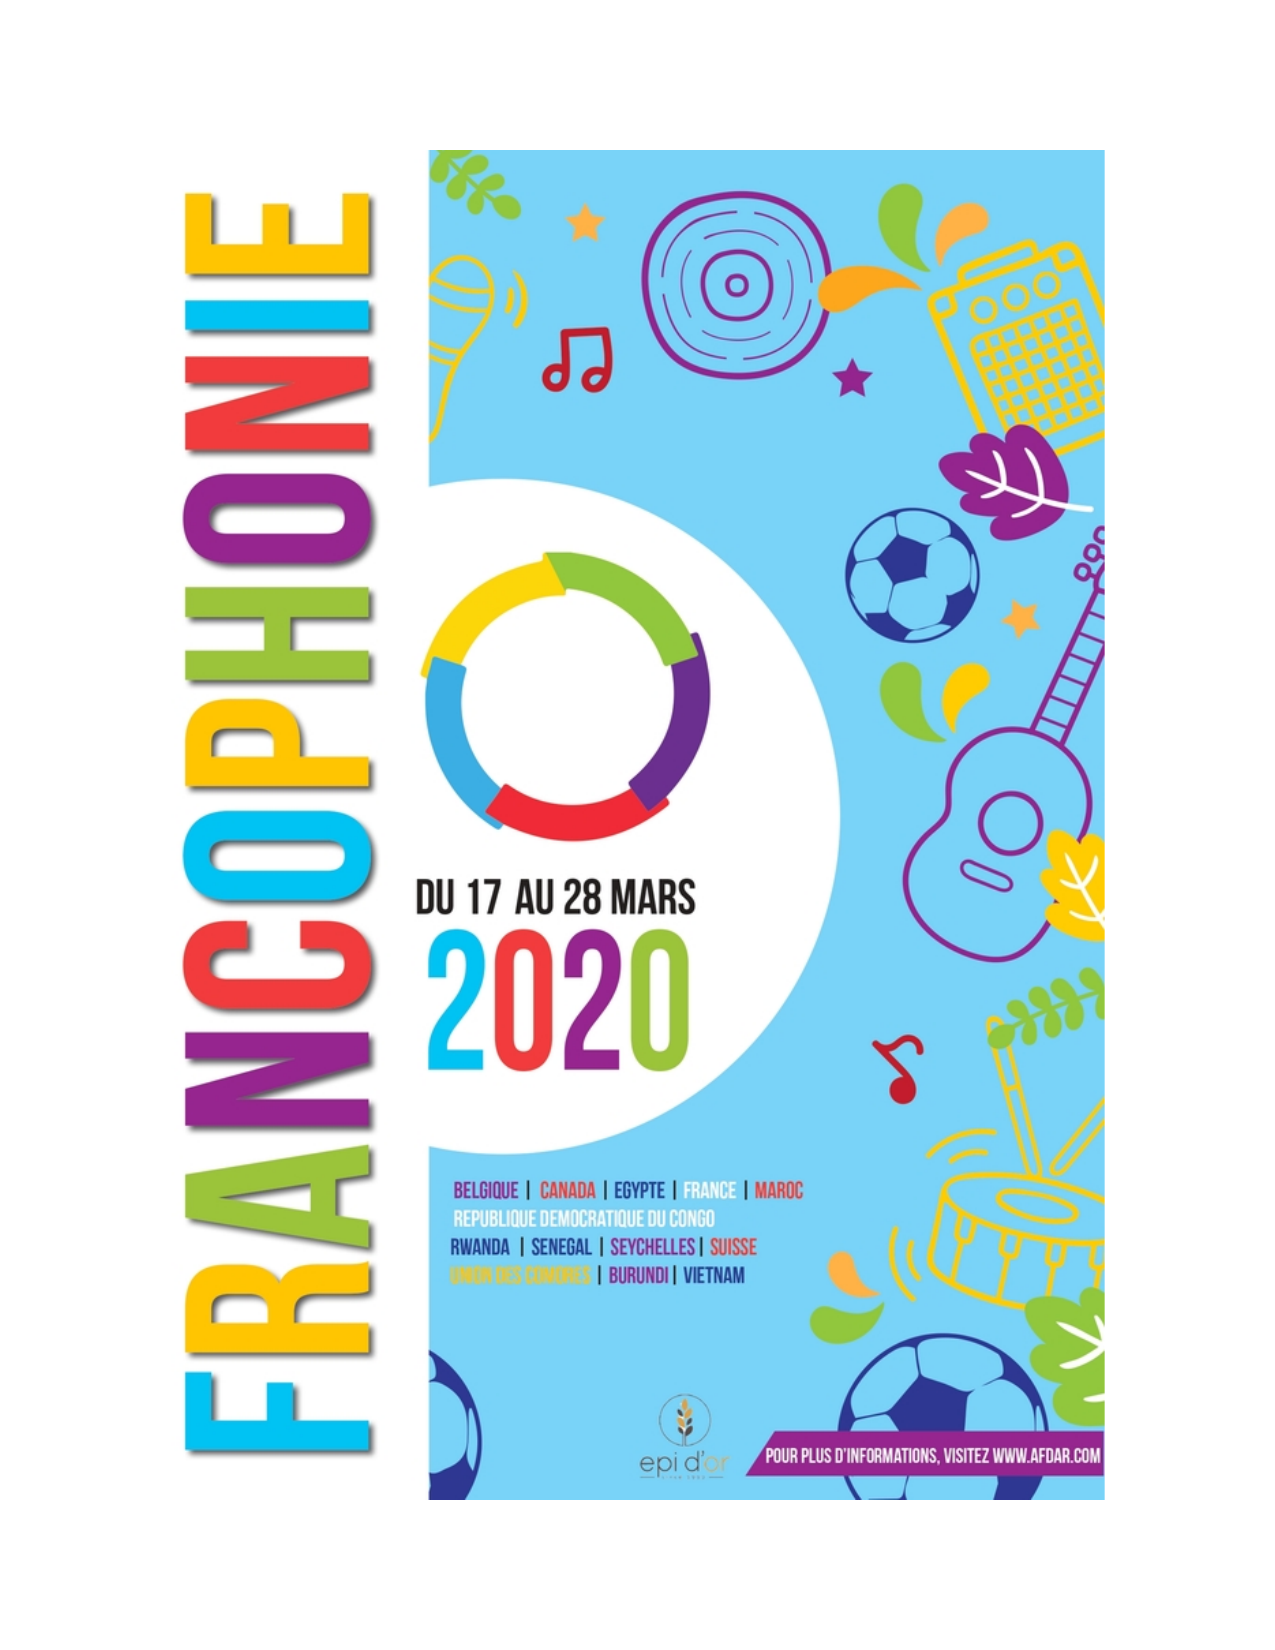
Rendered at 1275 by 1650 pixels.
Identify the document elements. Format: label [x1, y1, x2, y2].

picture [150, 150, 1105, 1500]
